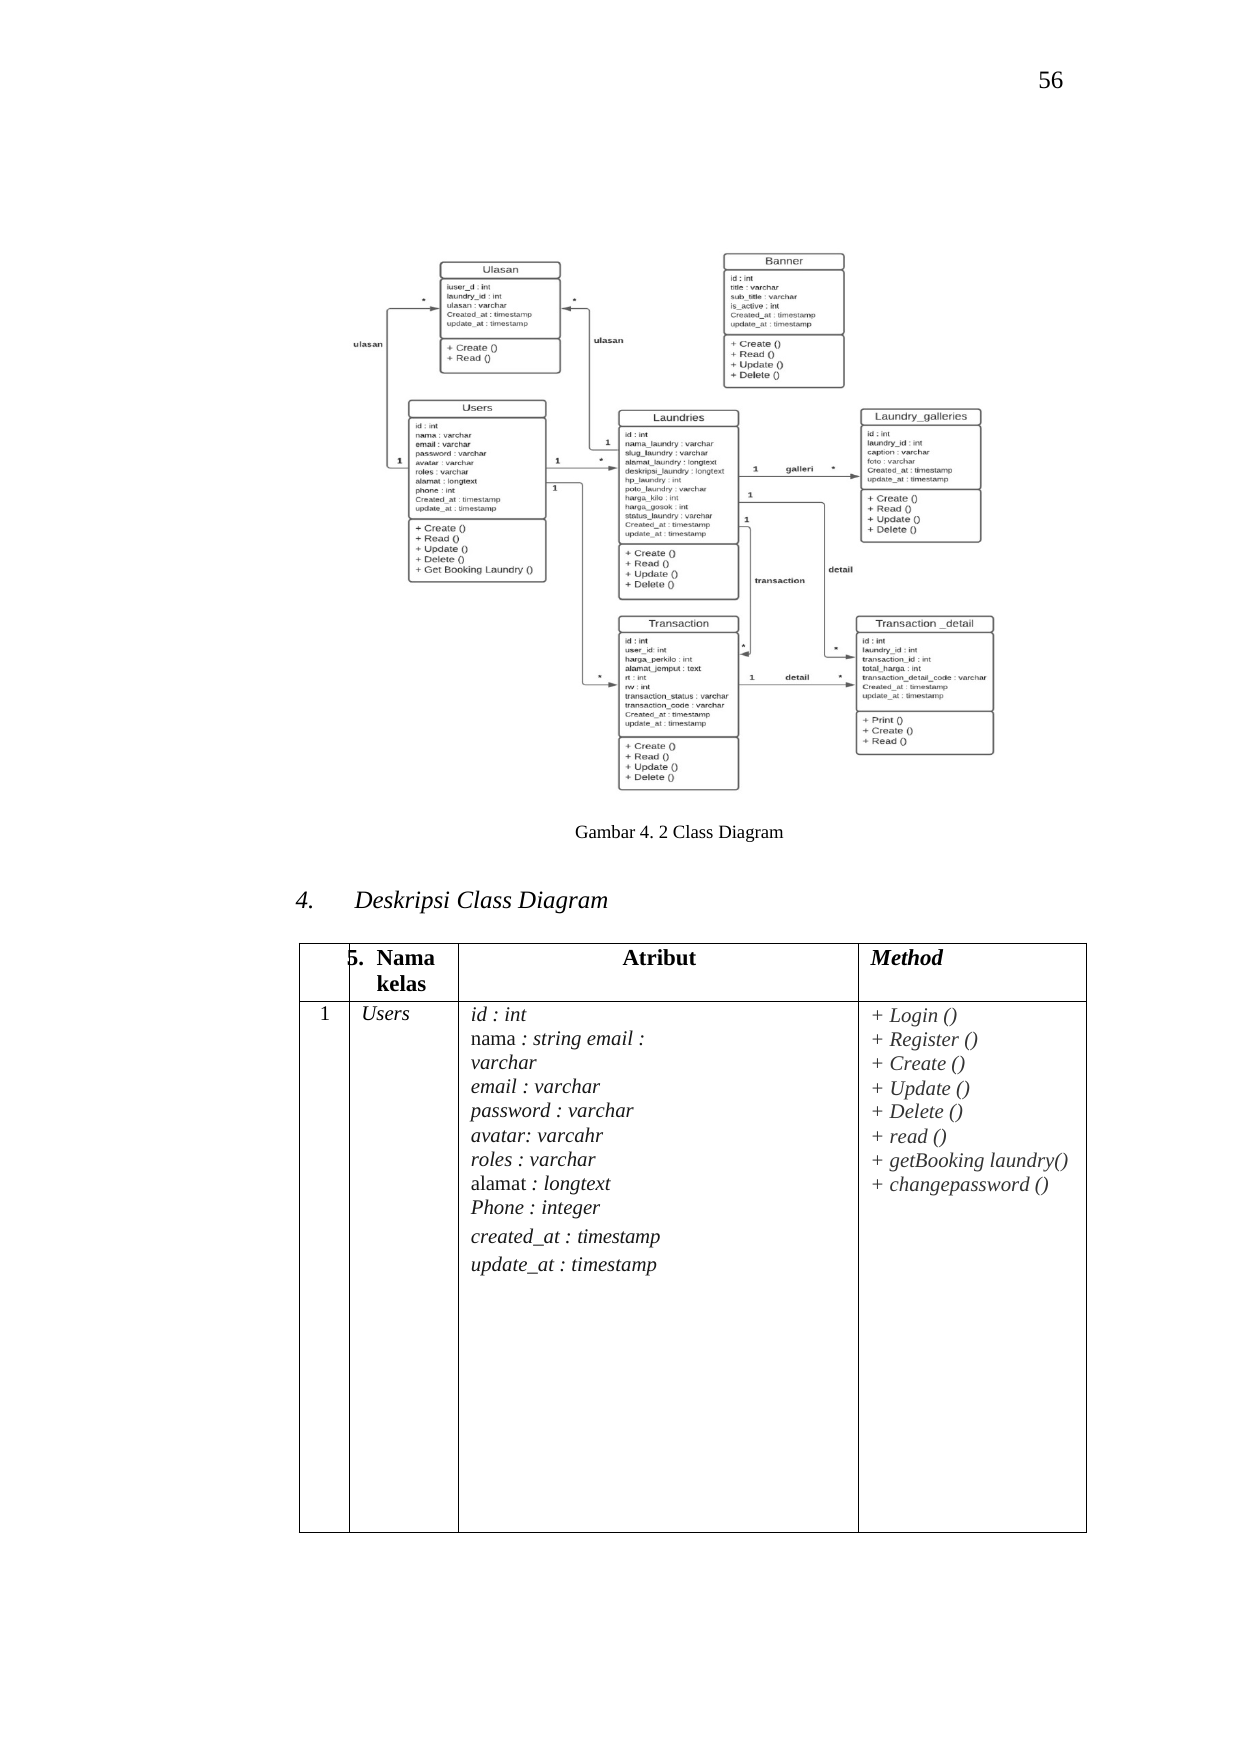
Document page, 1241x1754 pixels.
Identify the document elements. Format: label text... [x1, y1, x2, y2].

table_cell + Login () + Register () + Create () + Update () + Delete () + read () + getBooking laundry() + changepassword () [859, 1002, 1086, 1532]
table_header Nama kelas [350, 944, 458, 1001]
picture [332, 236, 1014, 807]
table_cell id : int nama : string email : varchar email : varchar password : varchar avatar: varcahr roles : varchar alamat : longtext Phone : integer created_at : timestamp update_at : timestamp [459, 1002, 858, 1532]
table_header Atribut [459, 944, 858, 1001]
table_cell 1 [300, 1002, 349, 1532]
list Deskripsi Class Diagram [295, 885, 1063, 914]
table_cell Users [350, 1002, 458, 1532]
table_header No [300, 944, 349, 1001]
text Gambar 4. 2 Class Diagram [236, 821, 1063, 842]
table_header Method [859, 944, 1086, 1001]
